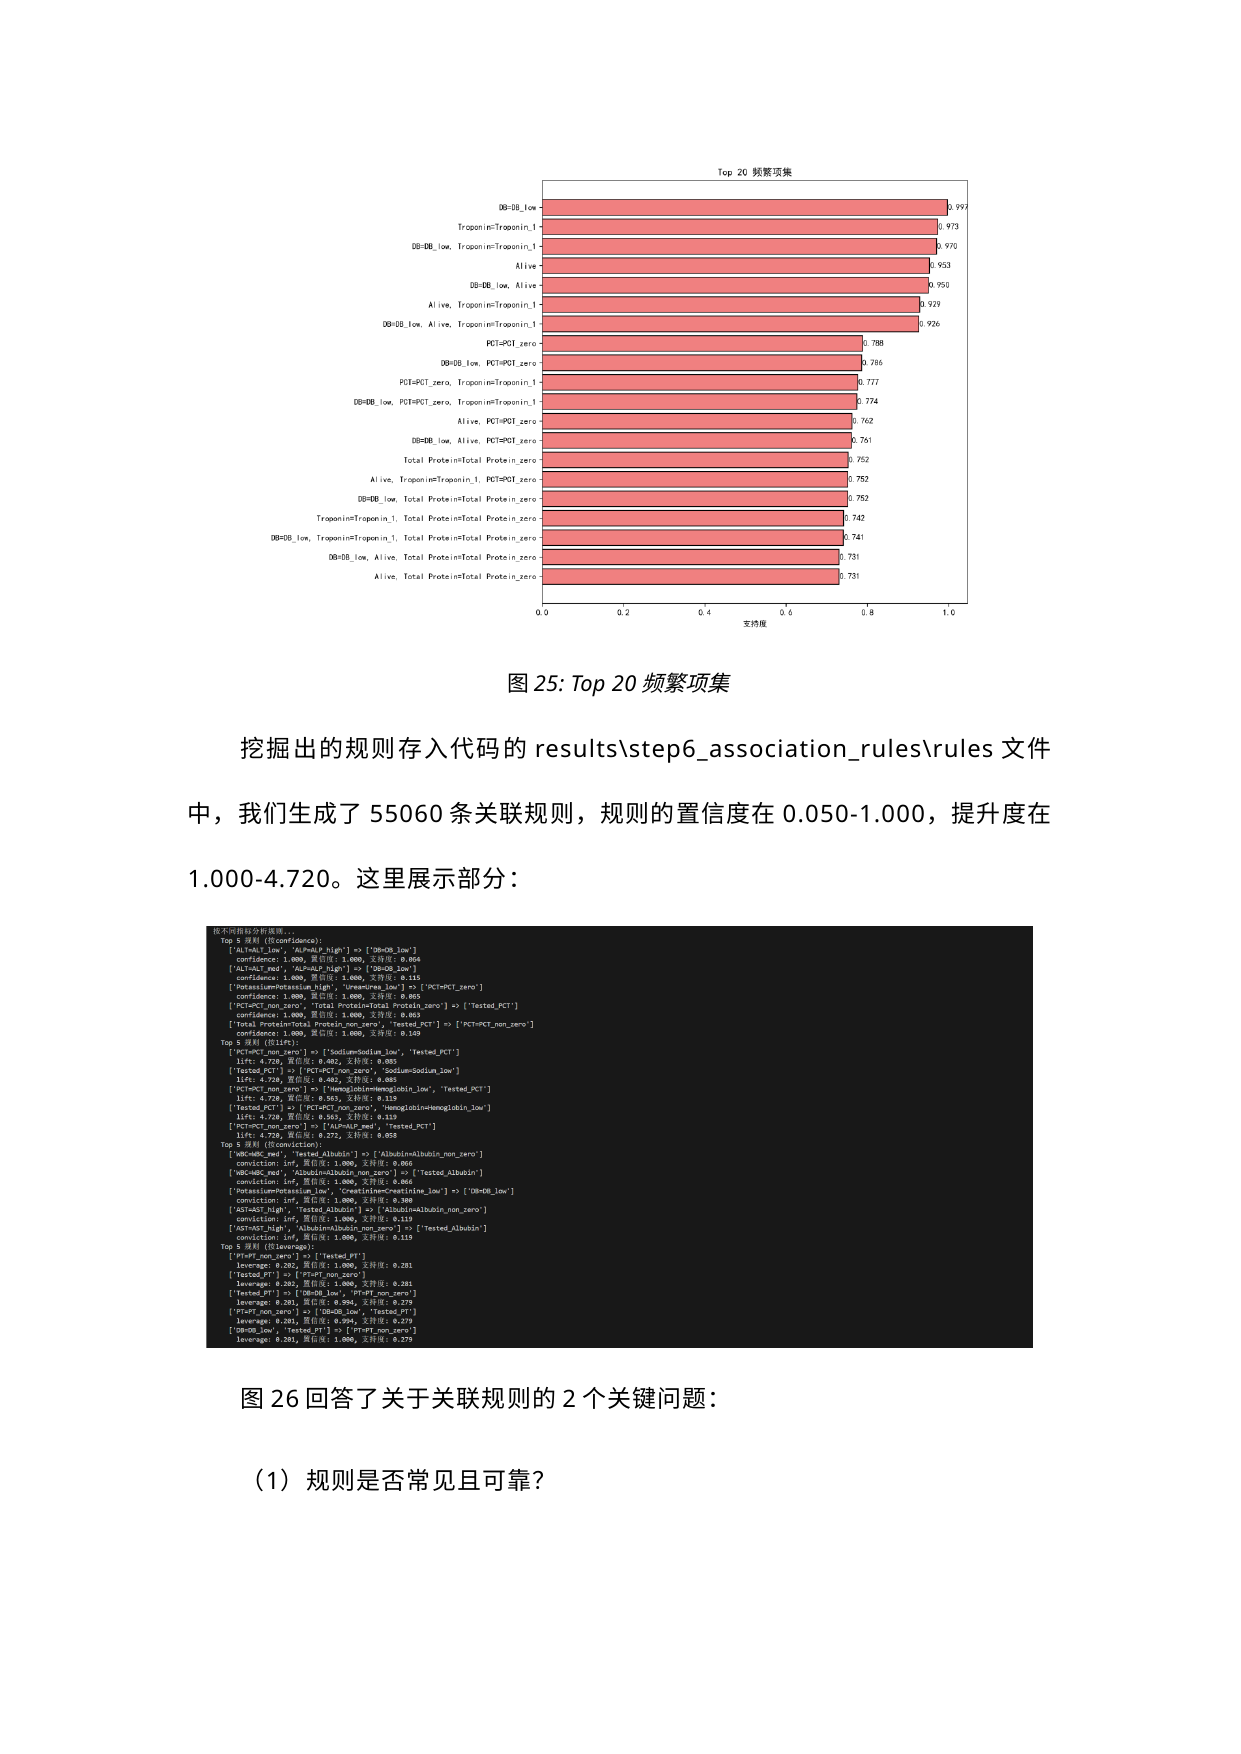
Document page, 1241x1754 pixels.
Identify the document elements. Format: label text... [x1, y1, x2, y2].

list 规则是否常见且可靠？ [187, 1446, 1052, 1511]
list 图25: Top 20频繁项集 [187, 666, 1052, 698]
picture [206, 926, 1033, 1348]
list 挖掘出的规则存入代码的results\step6_association_rules\rules文件中，我们生成了55060条关联规则，规则的置信度在0.050-1.000，提升度在1.000-4.720。这里展示部分： [187, 715, 1052, 910]
list 图26回答了关于关联规则的2个关键问题： [187, 1365, 1052, 1430]
picture [265, 162, 974, 633]
